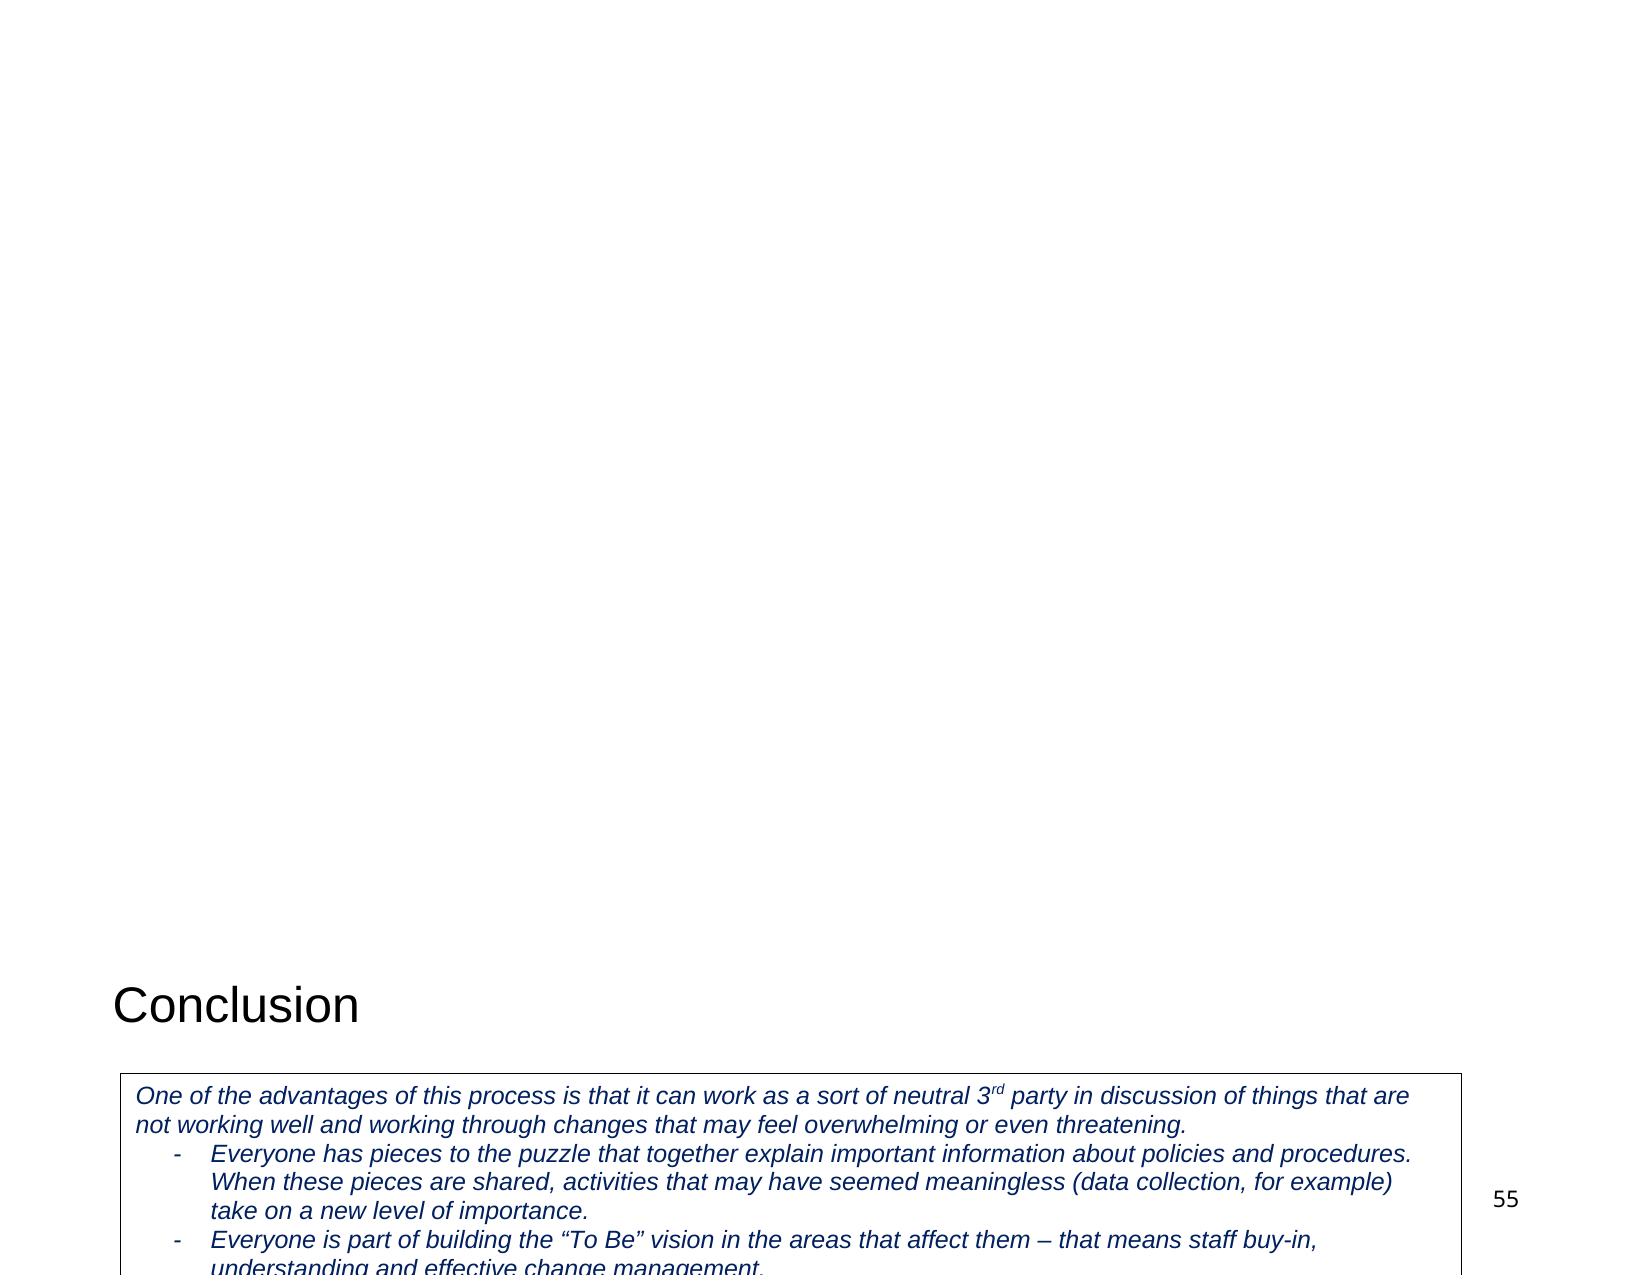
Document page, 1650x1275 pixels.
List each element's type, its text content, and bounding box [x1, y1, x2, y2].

list Conclusion [112, 975, 1519, 1032]
